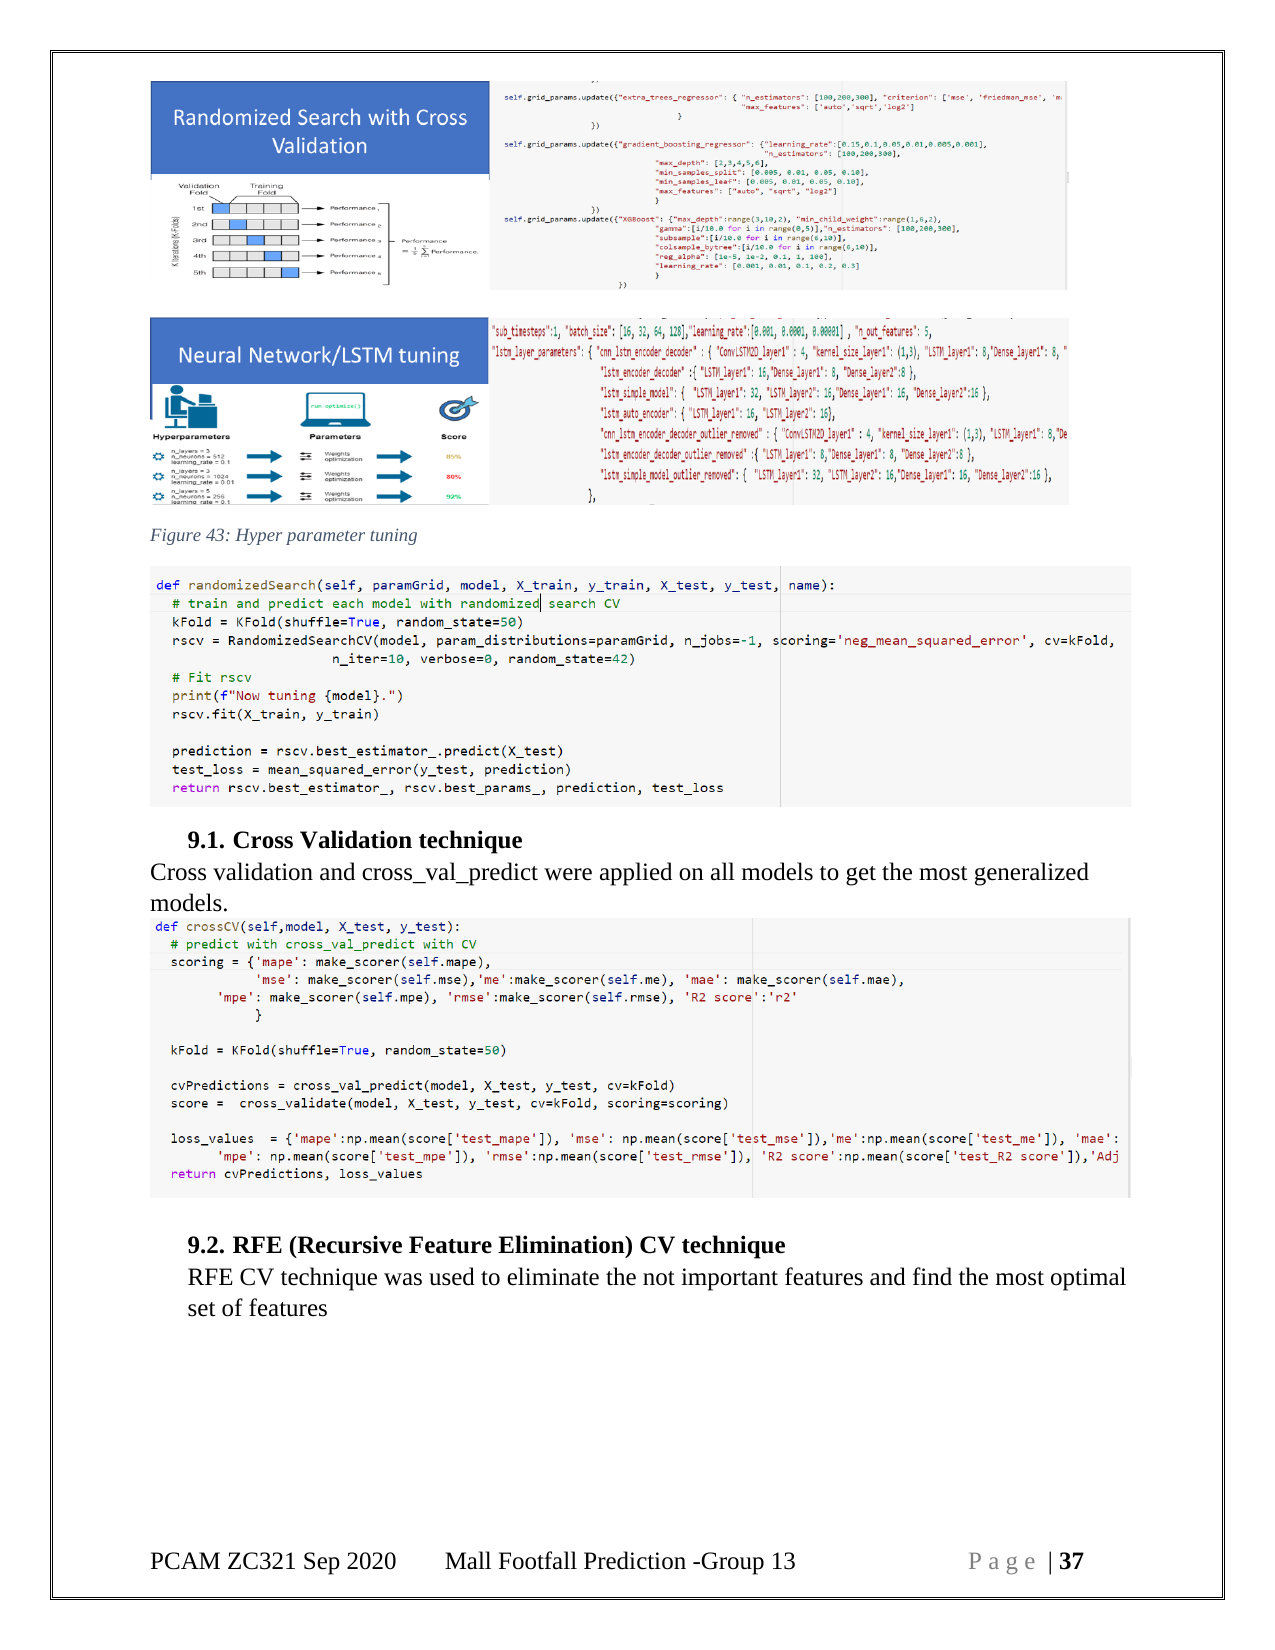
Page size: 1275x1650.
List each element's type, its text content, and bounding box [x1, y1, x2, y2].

picture [150, 918, 1132, 1198]
list Cross Validation technique [187, 826, 1131, 854]
list RFE CV technique was used to eliminate the not important features and find the most optimal set of features [187, 1262, 1131, 1321]
list Cross validation and cross_val_predict were applied on all models to get the most generalized models. [150, 857, 1131, 916]
picture [150, 81, 1070, 505]
picture [150, 566, 1132, 807]
list RFE (Recursive Feature Elimination) CV technique [187, 1231, 1131, 1259]
